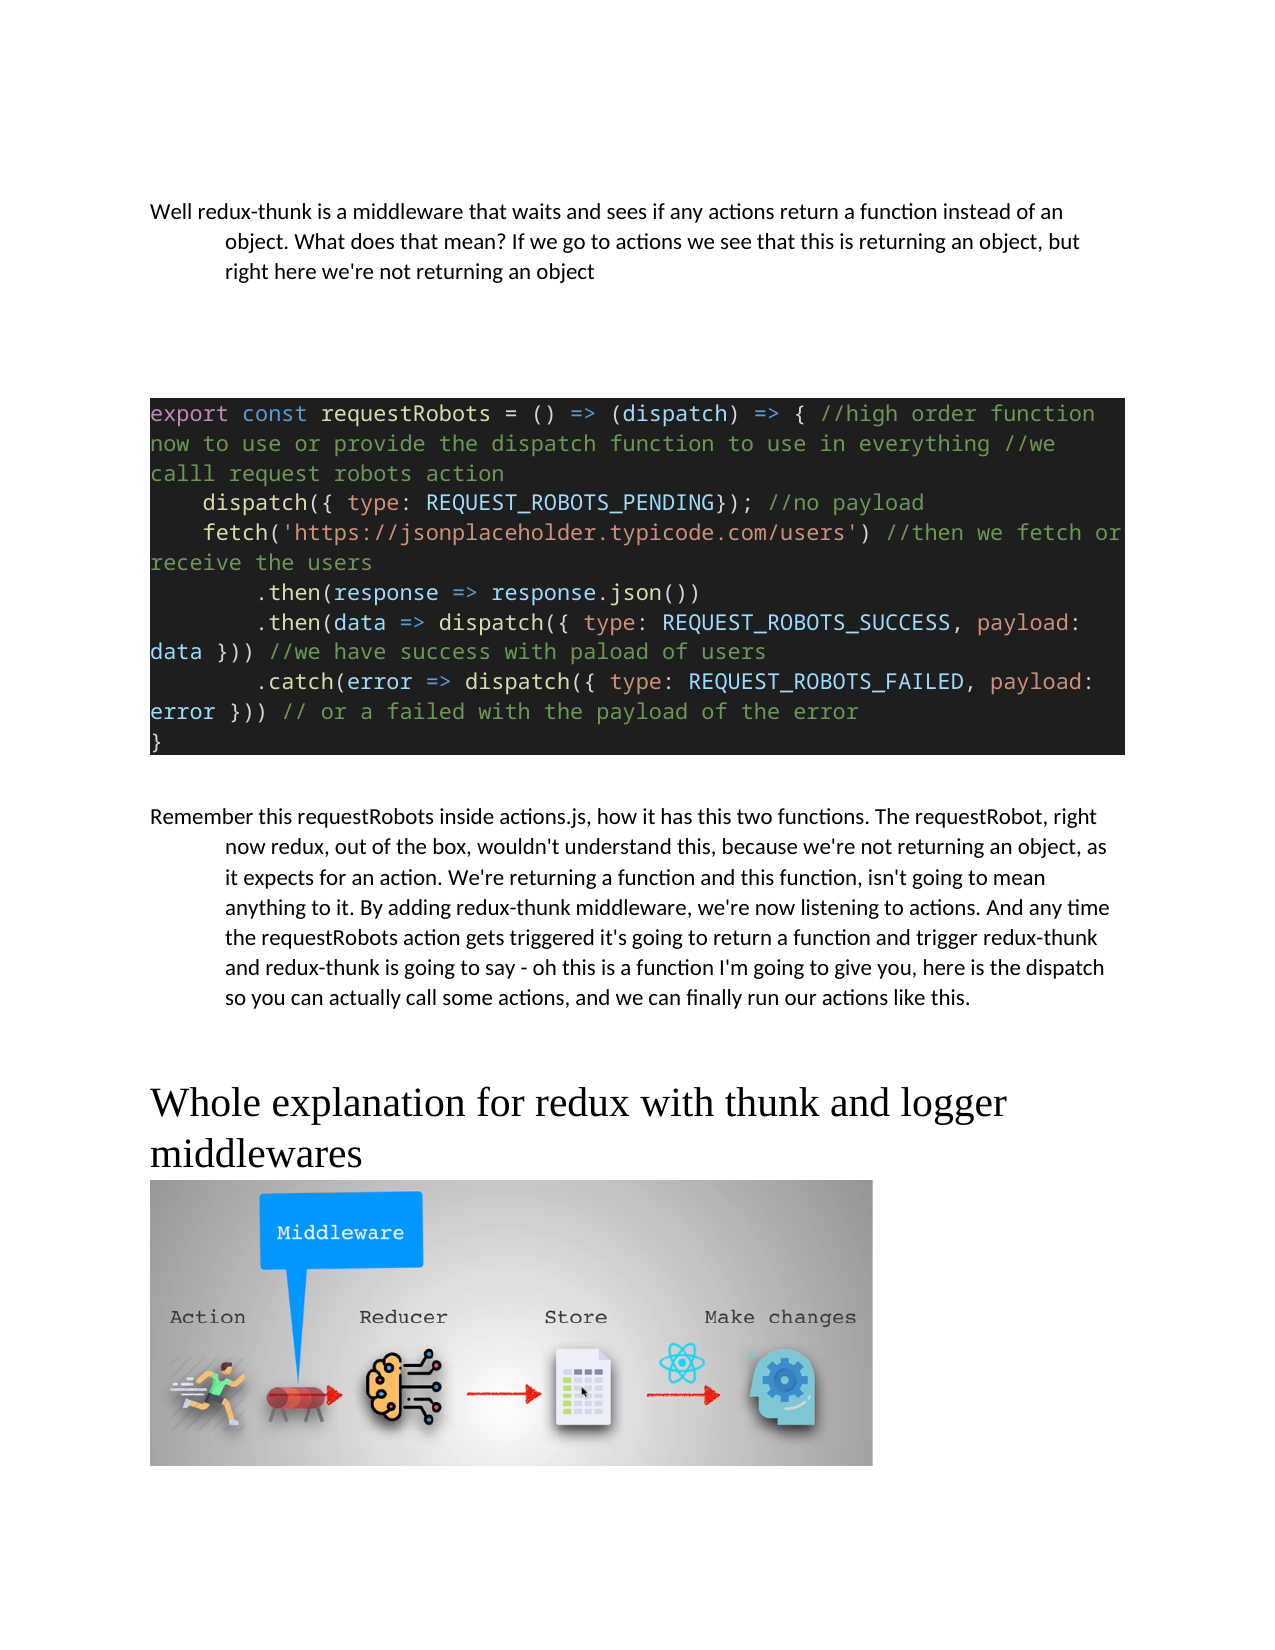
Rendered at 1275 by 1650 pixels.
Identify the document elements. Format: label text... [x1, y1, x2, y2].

text Well redux-thunk is a middleware that waits and sees if any actions return a function instead of an object. What does that mean? If we go to actions we see that this is returning an object, but right here we're not returning an object [150, 197, 1125, 285]
text export const requestRobots = () => (dispatch) => { //high order function now to use or provide the dispatch function to use in everything //we calll request robots action [150, 398, 1125, 487]
text dispatch({ type: REQUEST_ROBOTS_PENDING}); //no payload [150, 487, 1125, 517]
subtitle Whole explanation for redux with thunk and logger middlewares [150, 1077, 1125, 1177]
text .then(response => response.json()) [150, 577, 1125, 606]
text .then(data => dispatch({ type: REQUEST_ROBOTS_SUCCESS, payload: data })) //we have success with paload of users [150, 606, 1125, 666]
text Remember this requestRobots inside actions.js, how it has this two functions. The requestRobot, right now redux, out of the box, wouldn't understand this, because we're not returning an object, as it expects for an action. We're returning a function and this function, isn't going to mean anything to it. By adding redux-thunk middleware, we're now listening to actions. And any time the requestRobots action gets triggered it's going to return a function and trigger redux-thunk and redux-thunk is going to say - oh this is a function I'm going to give you, here is the dispatch so you can actually call some actions, and we can finally run our actions like this. [150, 802, 1125, 1012]
text .catch(error => dispatch({ type: REQUEST_ROBOTS_FAILED, payload: error })) // or a failed with the payload of the error [150, 666, 1125, 726]
text fetch('https://jsonplaceholder.typicode.com/users') //then we fetch or receive the users [150, 517, 1125, 577]
picture [150, 1180, 873, 1466]
text } [150, 726, 1125, 755]
